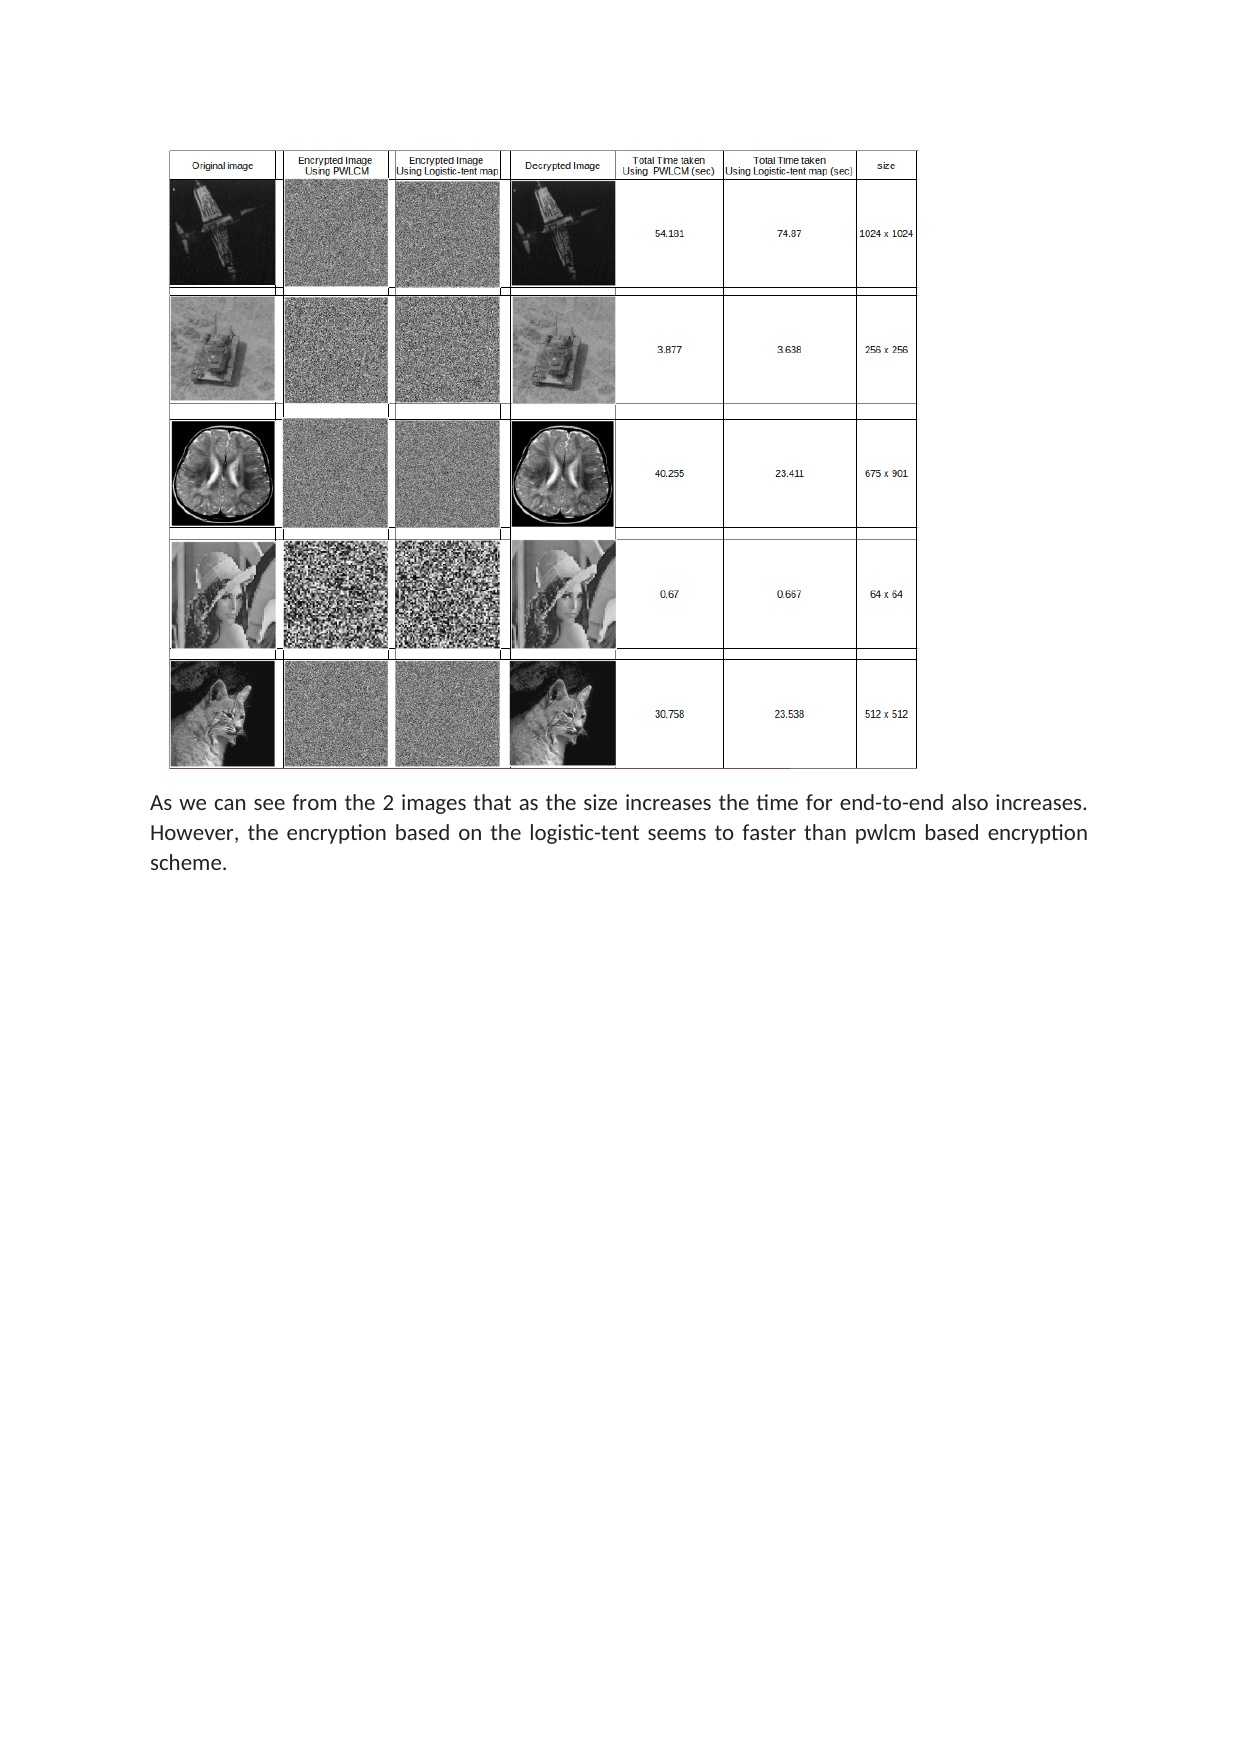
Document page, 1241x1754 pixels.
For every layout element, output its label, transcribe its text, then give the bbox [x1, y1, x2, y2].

text As we can see from the 2 images that as the size increases the time for end-to-end also increases. However, the encryption based on the logistic-tent seems to faster than pwlcm based encryption scheme. [150, 788, 1090, 876]
